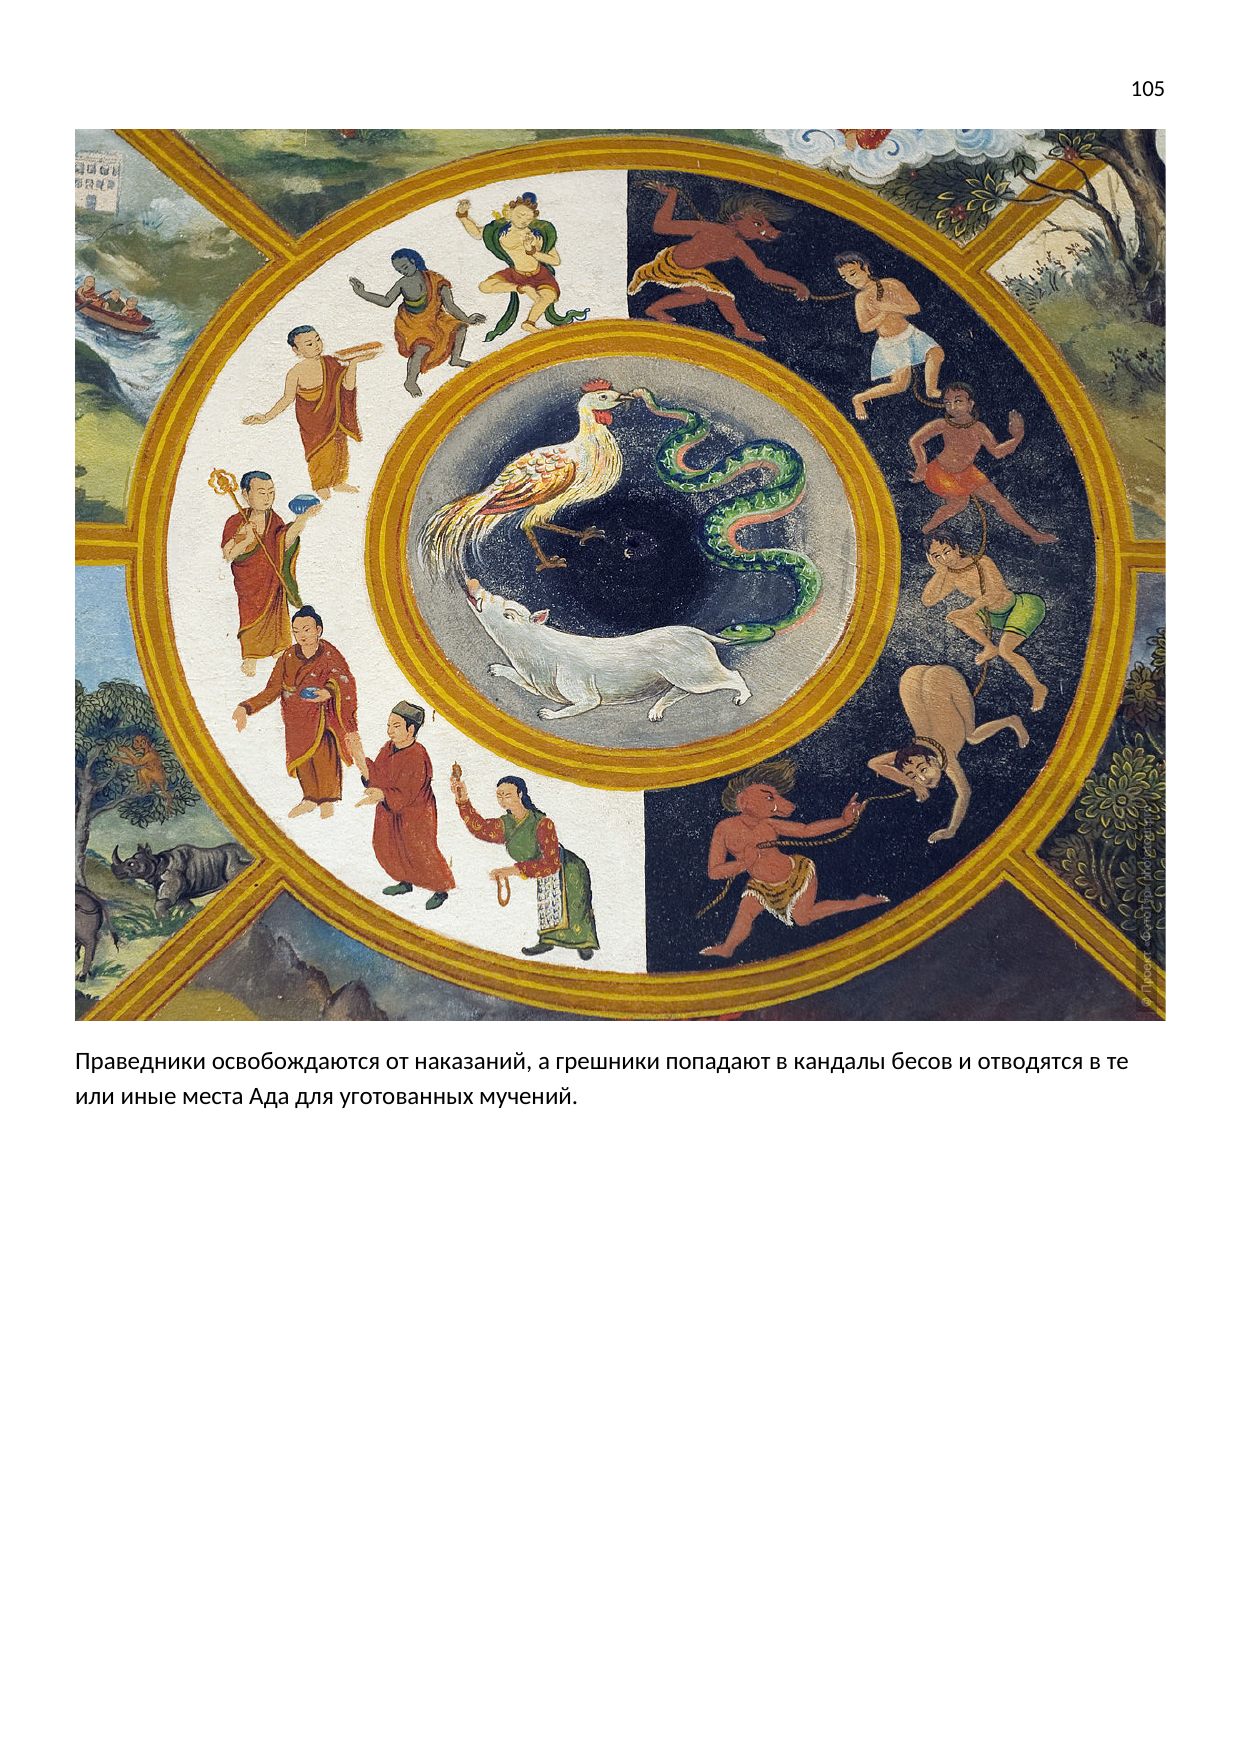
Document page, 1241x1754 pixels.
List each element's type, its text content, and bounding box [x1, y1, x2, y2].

text Праведники освобождаются от наказаний, а грешники попадают в кандалы бесов и отводятся в те или иные места Ада для уготованных мучений. [75, 1045, 1165, 1111]
picture [75, 129, 1166, 1021]
